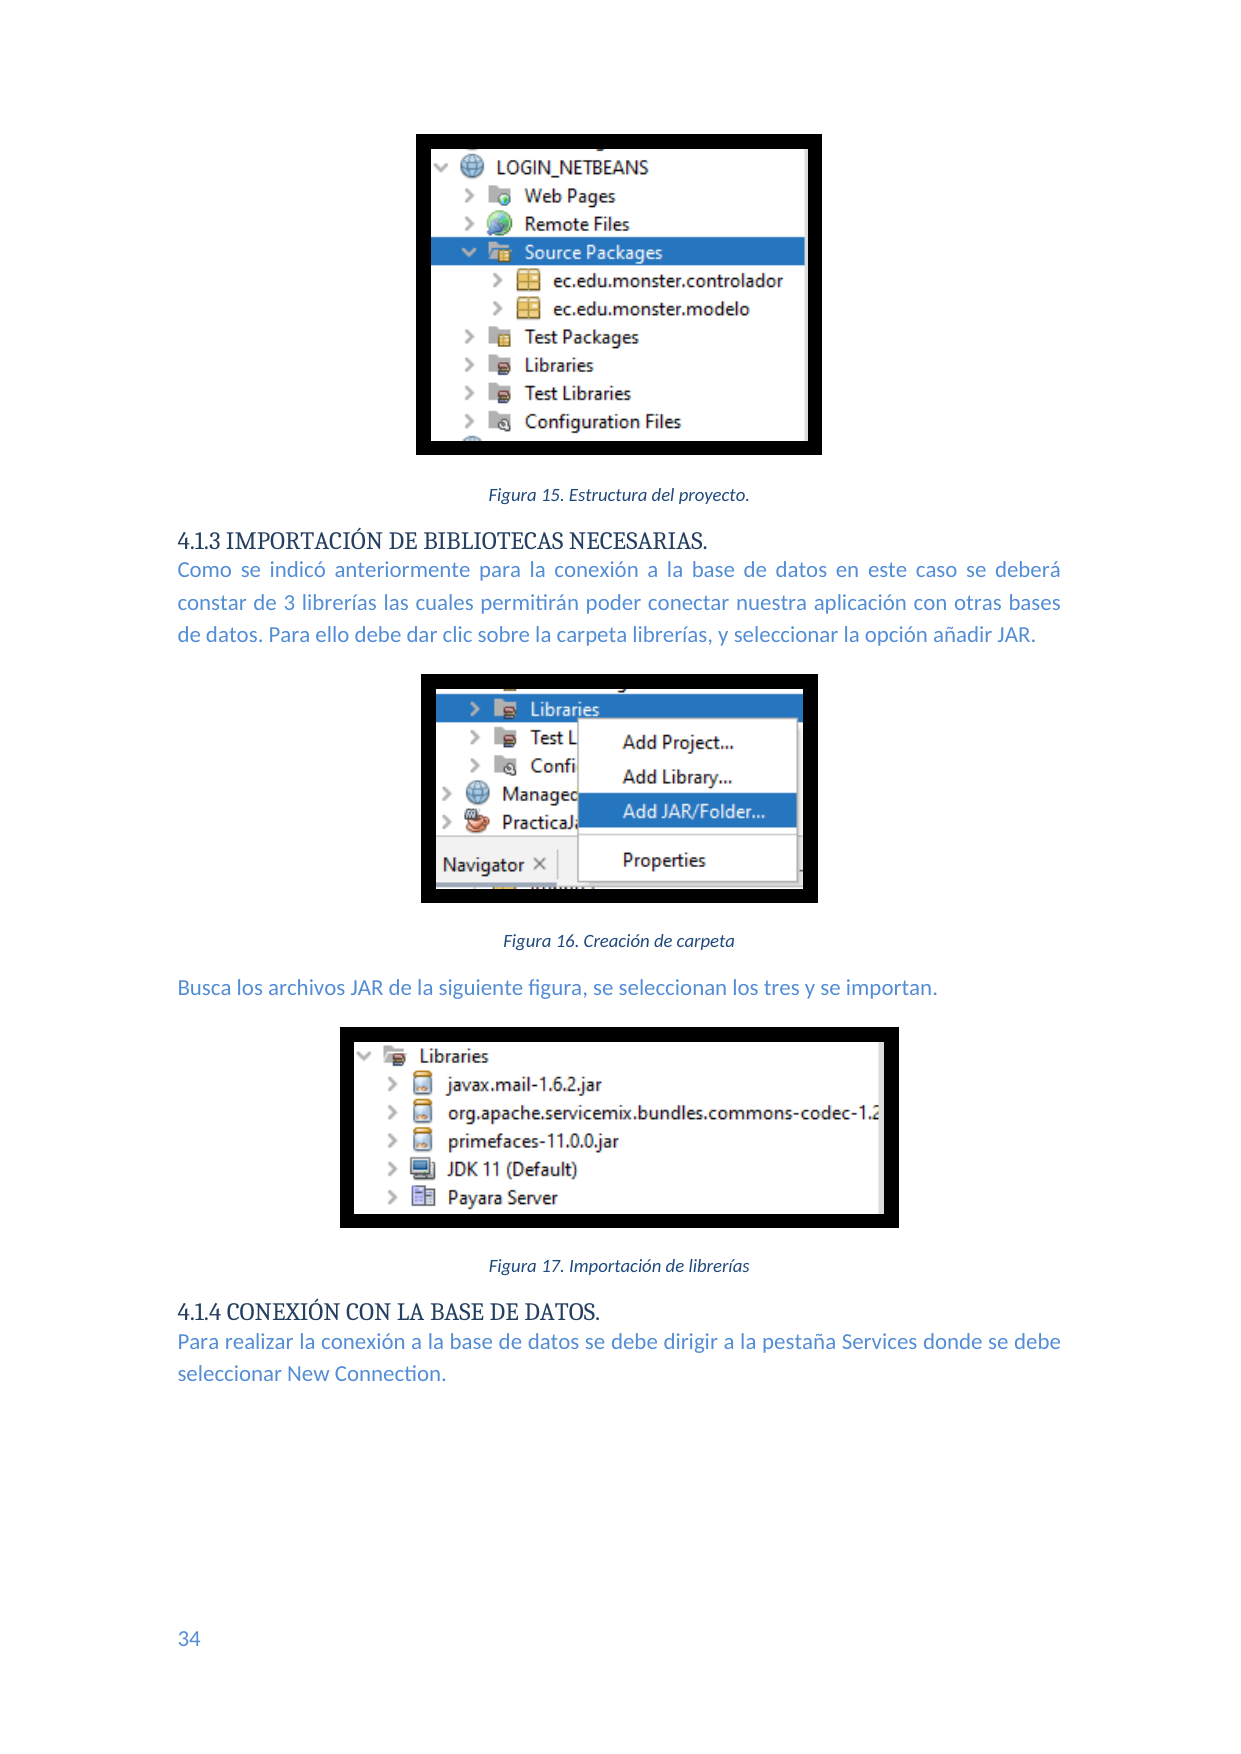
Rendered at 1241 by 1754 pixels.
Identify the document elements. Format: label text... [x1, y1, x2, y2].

picture [431, 149, 808, 441]
subtitle 4.1.4 CONEXIÓN CON LA BASE DE DATOS. [177, 1298, 1063, 1327]
text Como se indicó anteriormente para la conexión a la base de datos en este caso se deberá constar de 3 librerías las cuales permitirán poder conectar nuestra aplicación con otras bases de datos. Para ello debe dar clic sobre la carpeta librerías, y seleccionar la opción añadir JAR. [177, 556, 1063, 648]
picture [354, 1042, 884, 1214]
picture [436, 689, 803, 889]
text Busca los archivos JAR de la siguiente figura, se seleccionan los tres y se importan. [177, 973, 1063, 1001]
subtitle 4.1.3 IMPORTACIÓN DE BIBLIOTECAS NECESARIAS. [177, 527, 1063, 556]
text Para realizar la conexión a la base de datos se debe dirigir a la pestaña Services donde se debe seleccionar New Connection. [177, 1327, 1063, 1387]
